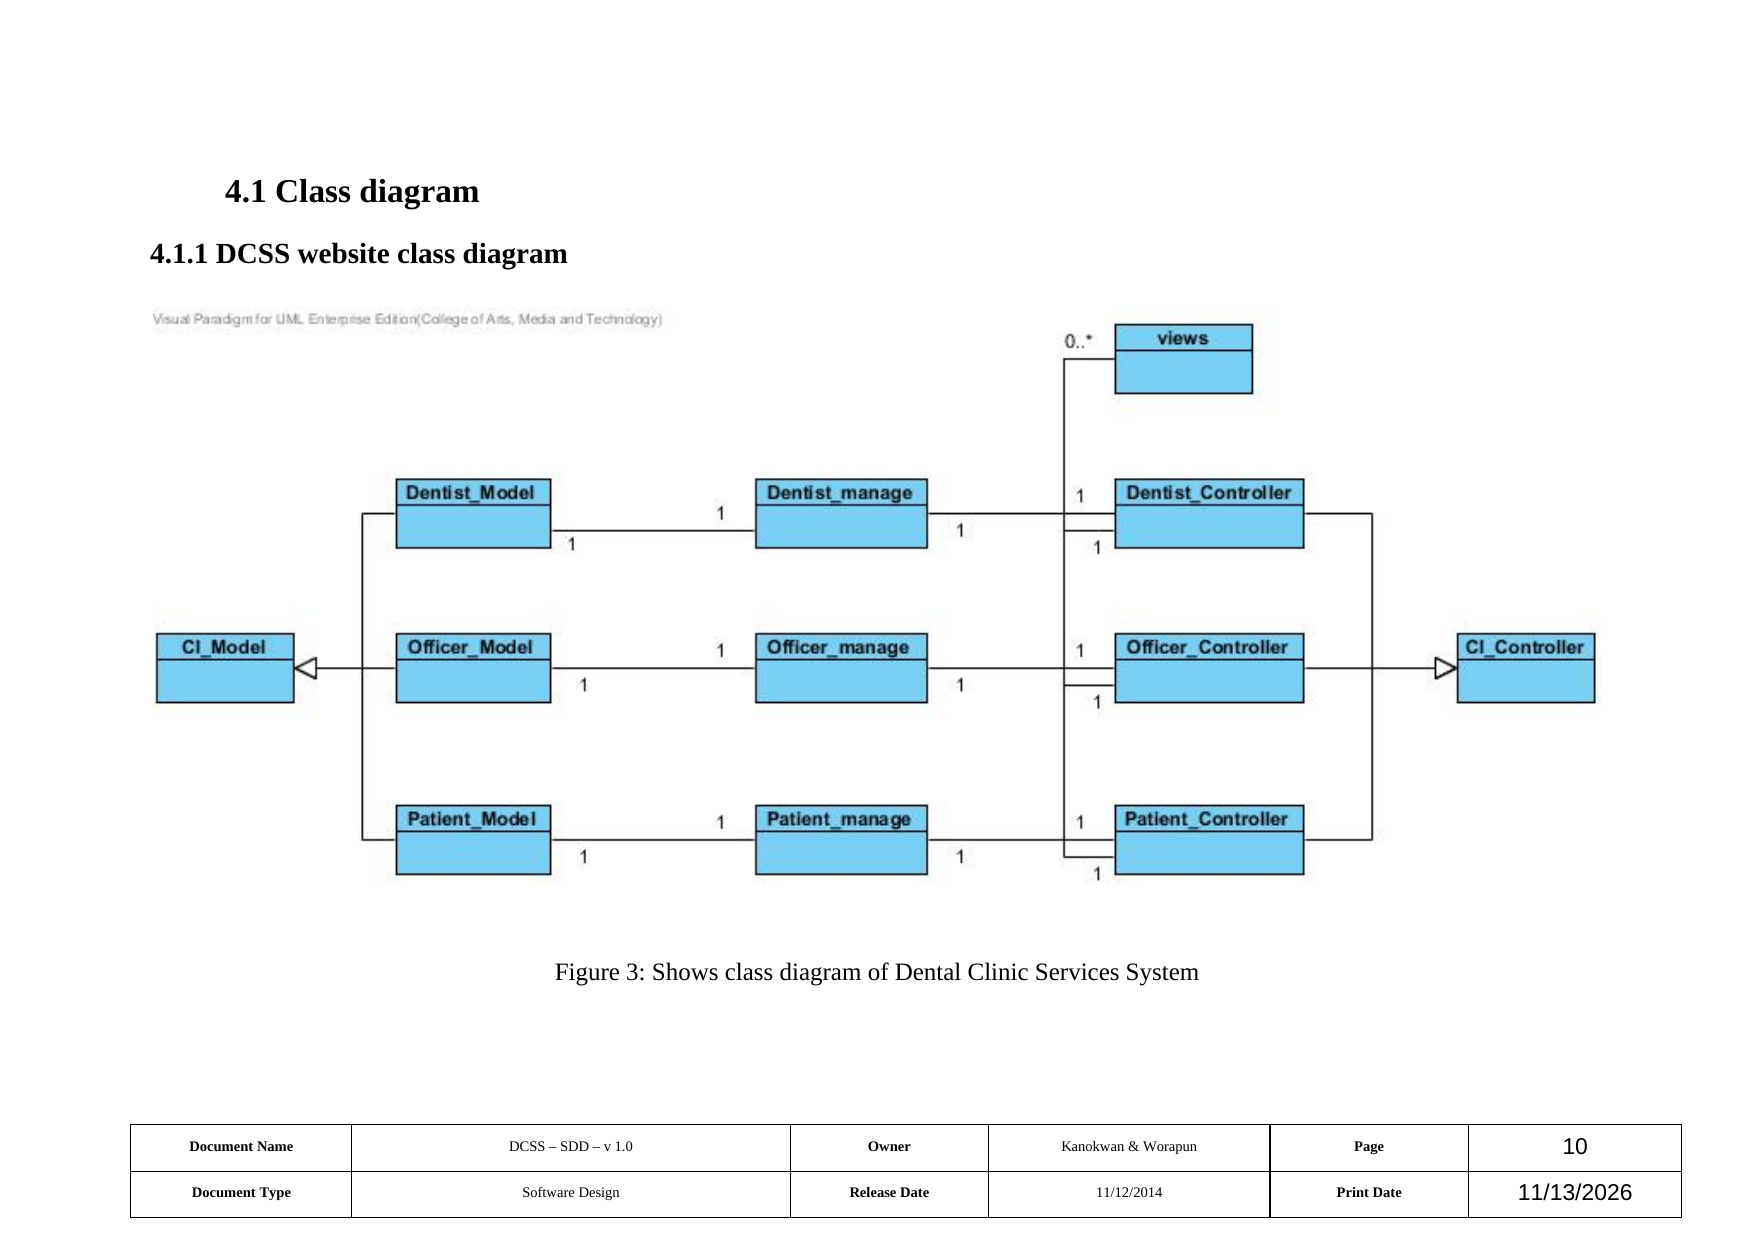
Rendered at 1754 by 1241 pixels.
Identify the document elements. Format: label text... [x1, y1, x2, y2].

subtitle 4.1.1 DCSS website class diagram [150, 236, 1604, 269]
text Figure 3: Shows class diagram of Dental Clinic Services System [150, 957, 1604, 986]
subtitle 4.1 Class diagram [150, 171, 1604, 209]
picture [153, 307, 1601, 915]
